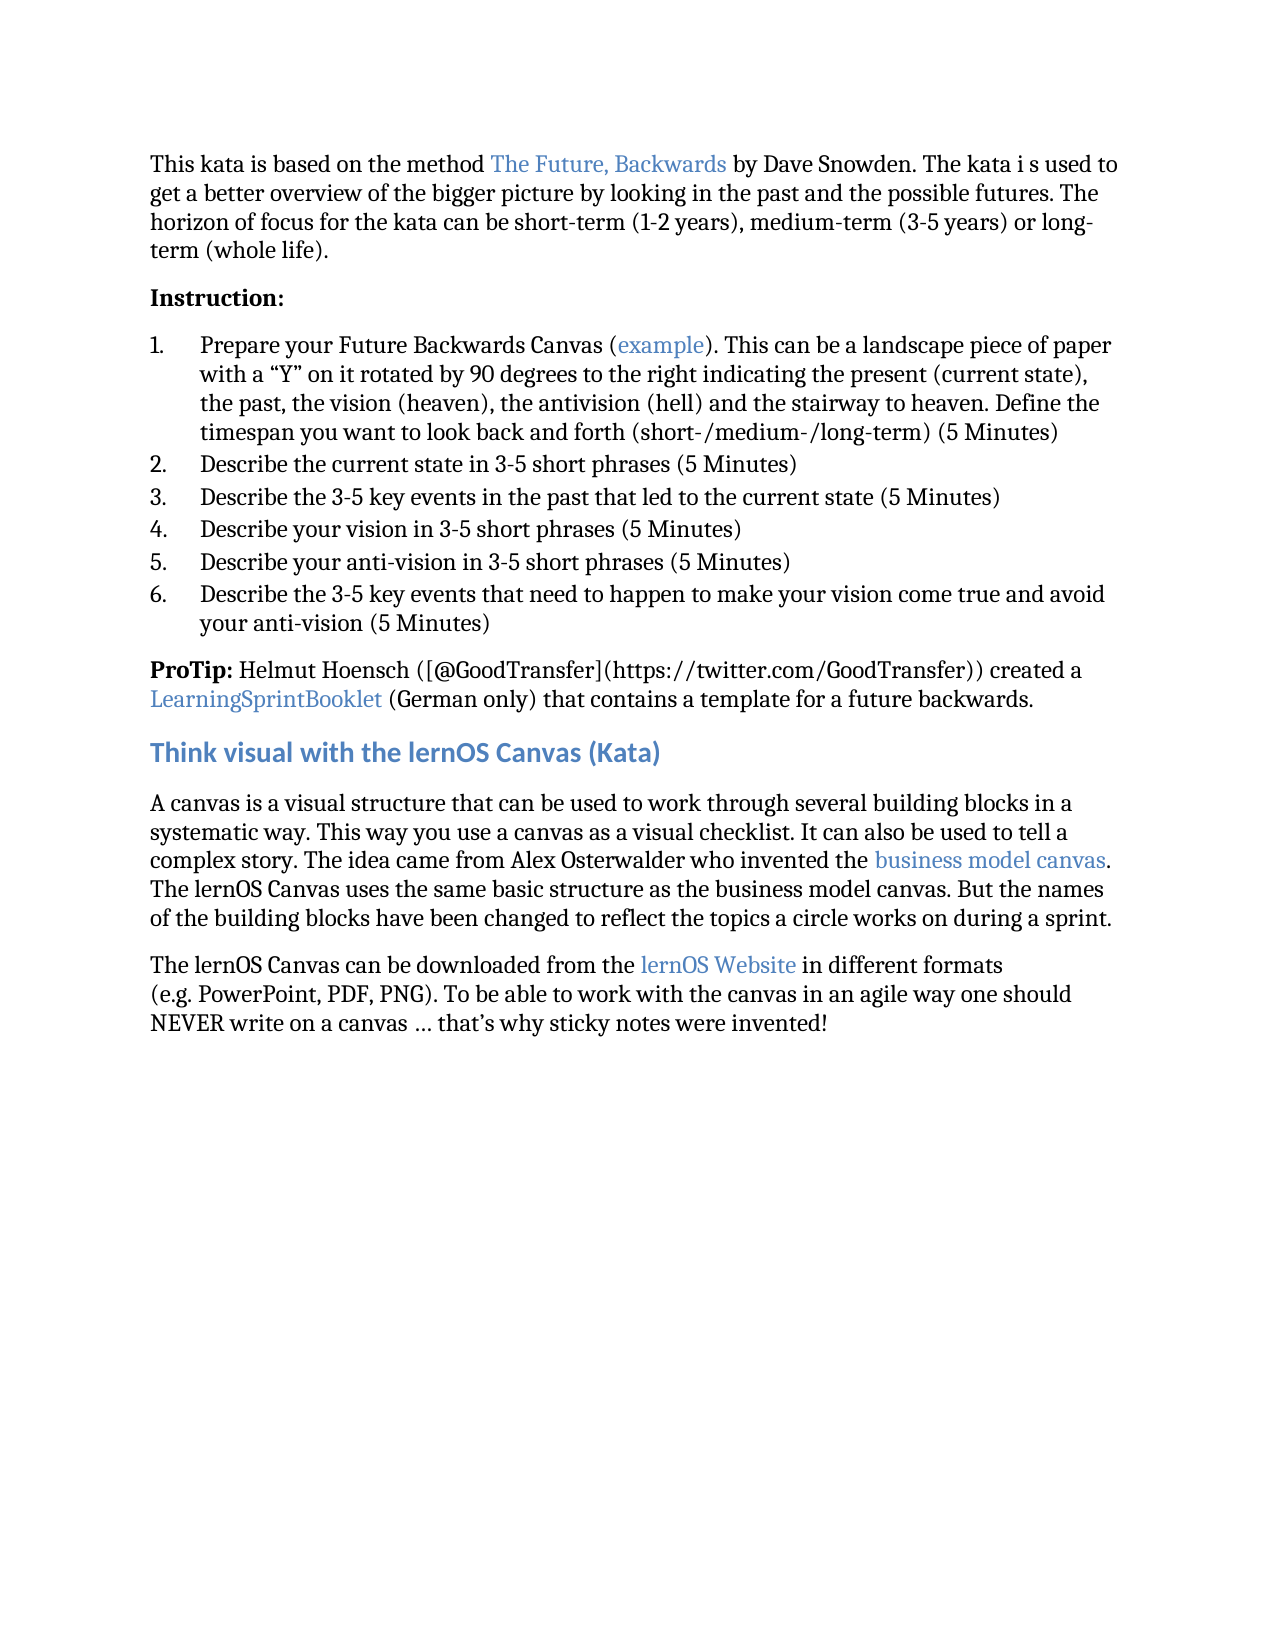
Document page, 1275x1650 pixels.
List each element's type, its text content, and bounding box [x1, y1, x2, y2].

text The lernOS Canvas can be downloaded from the lernOS Website in different formats (e.g. PowerPoint, PDF, PNG). To be able to work with the canvas in an agile way one should NEVER write on a canvas … that’s why sticky notes were invented! [150, 951, 1125, 1038]
list Describe your vision in 3-5 short phrases (5 Minutes) [150, 515, 1125, 544]
list Describe your anti-vision in 3-5 short phrases (5 Minutes) [150, 547, 1125, 576]
subtitle Think visual with the lernOS Canvas (Kata) [150, 734, 1125, 770]
text Instruction: [150, 284, 1125, 312]
list Describe the 3-5 key events in the past that led to the current state (5 Minutes) [150, 482, 1125, 511]
text ProTip: Helmut Hoensch ([@GoodTransfer](https://twitter.com/GoodTransfer)) created a LearningSprintBooklet (German only) that contains a template for a future backwards. [150, 656, 1125, 714]
text A canvas is a visual structure that can be used to work through several building blocks in a systematic way. This way you use a canvas as a visual checklist. It can also be used to tell a complex story. The idea came from Alex Osterwalder who invented the business model canvas. The lernOS Canvas uses the same basic structure as the business model canvas. But the names of the building blocks have been changed to reflect the topics a circle works on during a sprint. [150, 789, 1125, 933]
text This kata is based on the method The Future, Backwards by Dave Snowden. The kata i s used to get a better overview of the bigger picture by looking in the past and the possible futures. The horizon of focus for the kata can be short-term (1-2 years), medium-term (3-5 years) or long-term (whole life). [150, 150, 1125, 265]
list Prepare your Future Backwards Canvas (example). This can be a landscape piece of paper with a “Y” on it rotated by 90 degrees to the right indicating the present (current state), the past, the vision (heaven), the antivision (hell) and the stairway to heaven. Define the timespan you want to look back and forth (short-/medium-/long-term) (5 Minutes) [150, 331, 1125, 446]
list Describe the current state in 3-5 short phrases (5 Minutes) [150, 450, 1125, 479]
list Describe the 3-5 key events that need to happen to make your vision come true and avoid your anti-vision (5 Minutes) [150, 580, 1125, 637]
